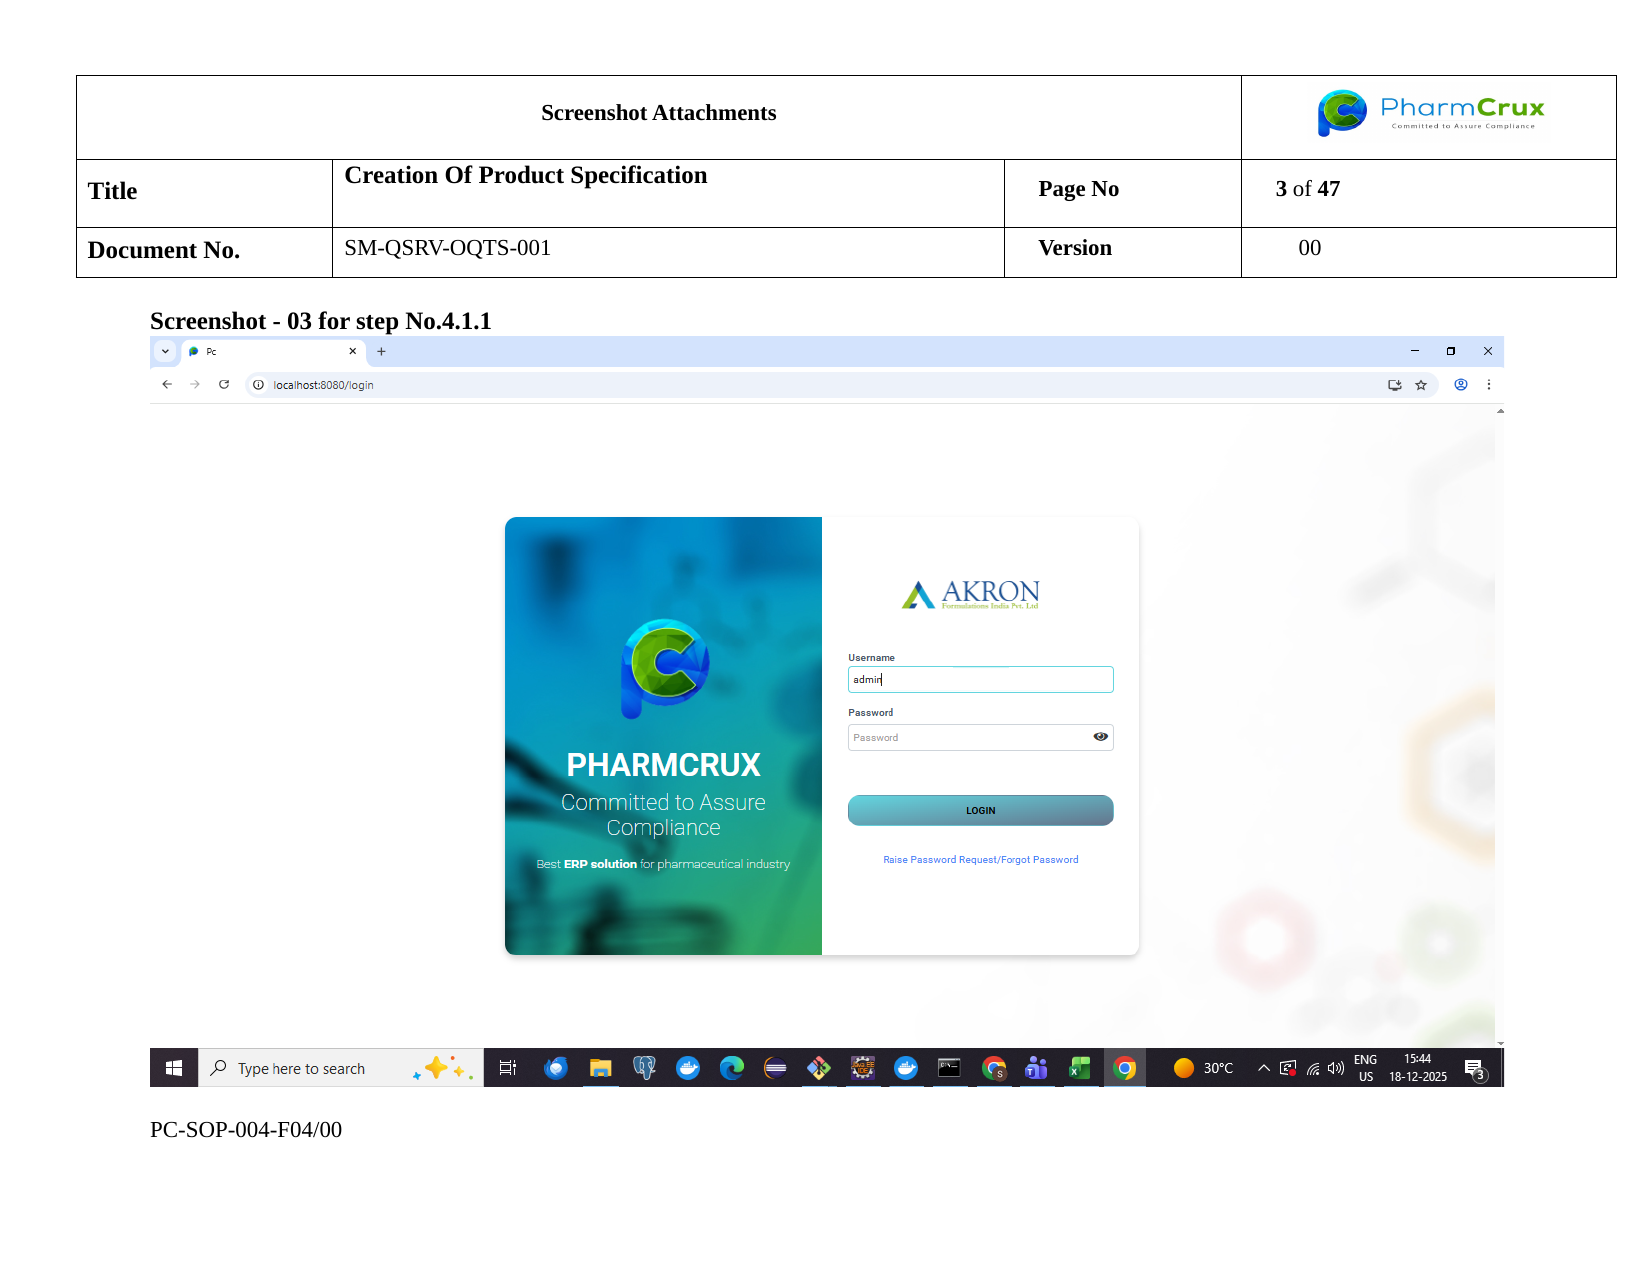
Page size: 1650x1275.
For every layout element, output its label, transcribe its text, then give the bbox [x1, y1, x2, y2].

text Screenshot - 03 for step No.4.1.1 [150, 306, 1500, 336]
picture [150, 336, 1505, 1087]
picture [1307, 82, 1551, 143]
